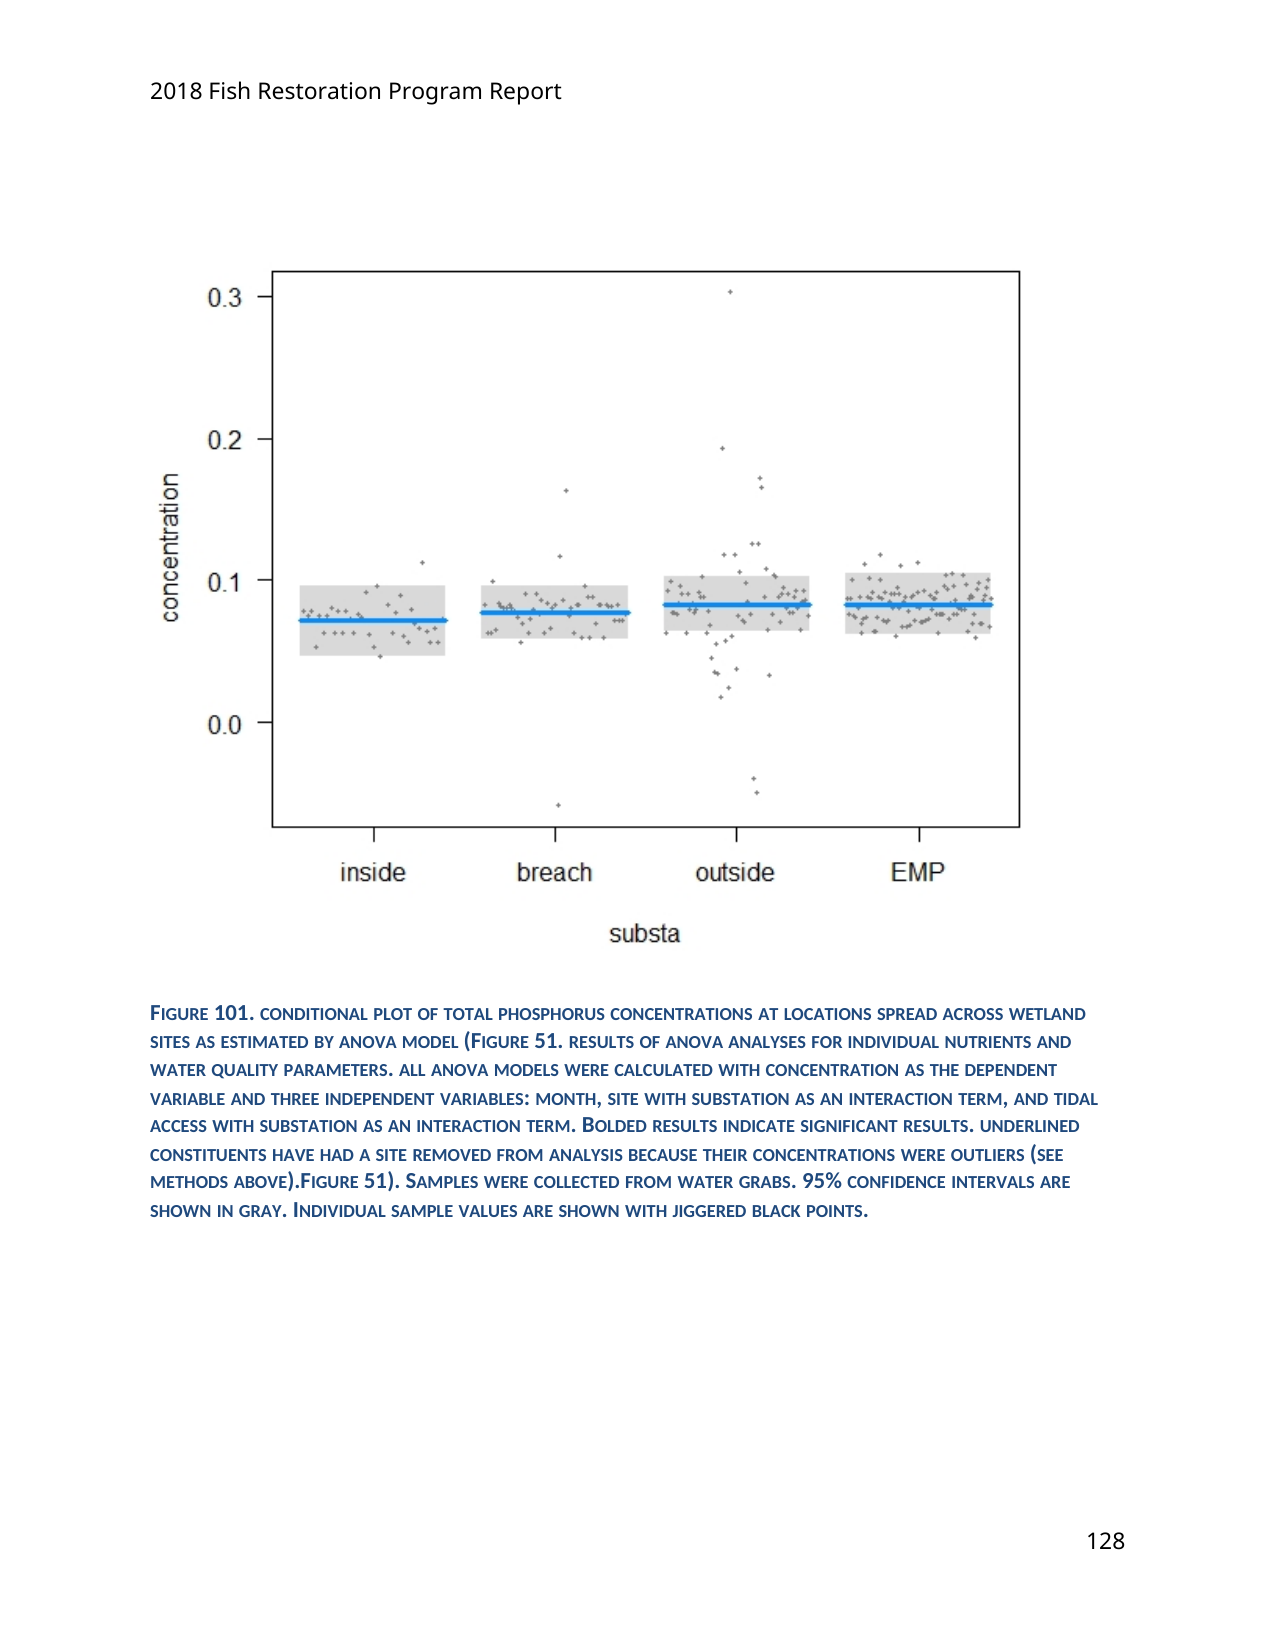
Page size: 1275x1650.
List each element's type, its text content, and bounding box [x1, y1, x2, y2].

picture [150, 150, 1083, 980]
text Figure 101. conditional plot of total phosphorus concentrations at locations spread across wetland sites as estimated by anova model (Figure 51). Samples were collected from water grabs. 95% confidence intervals are shown in gray. Individual sample values are shown with jiggered black points. [150, 998, 1125, 1223]
